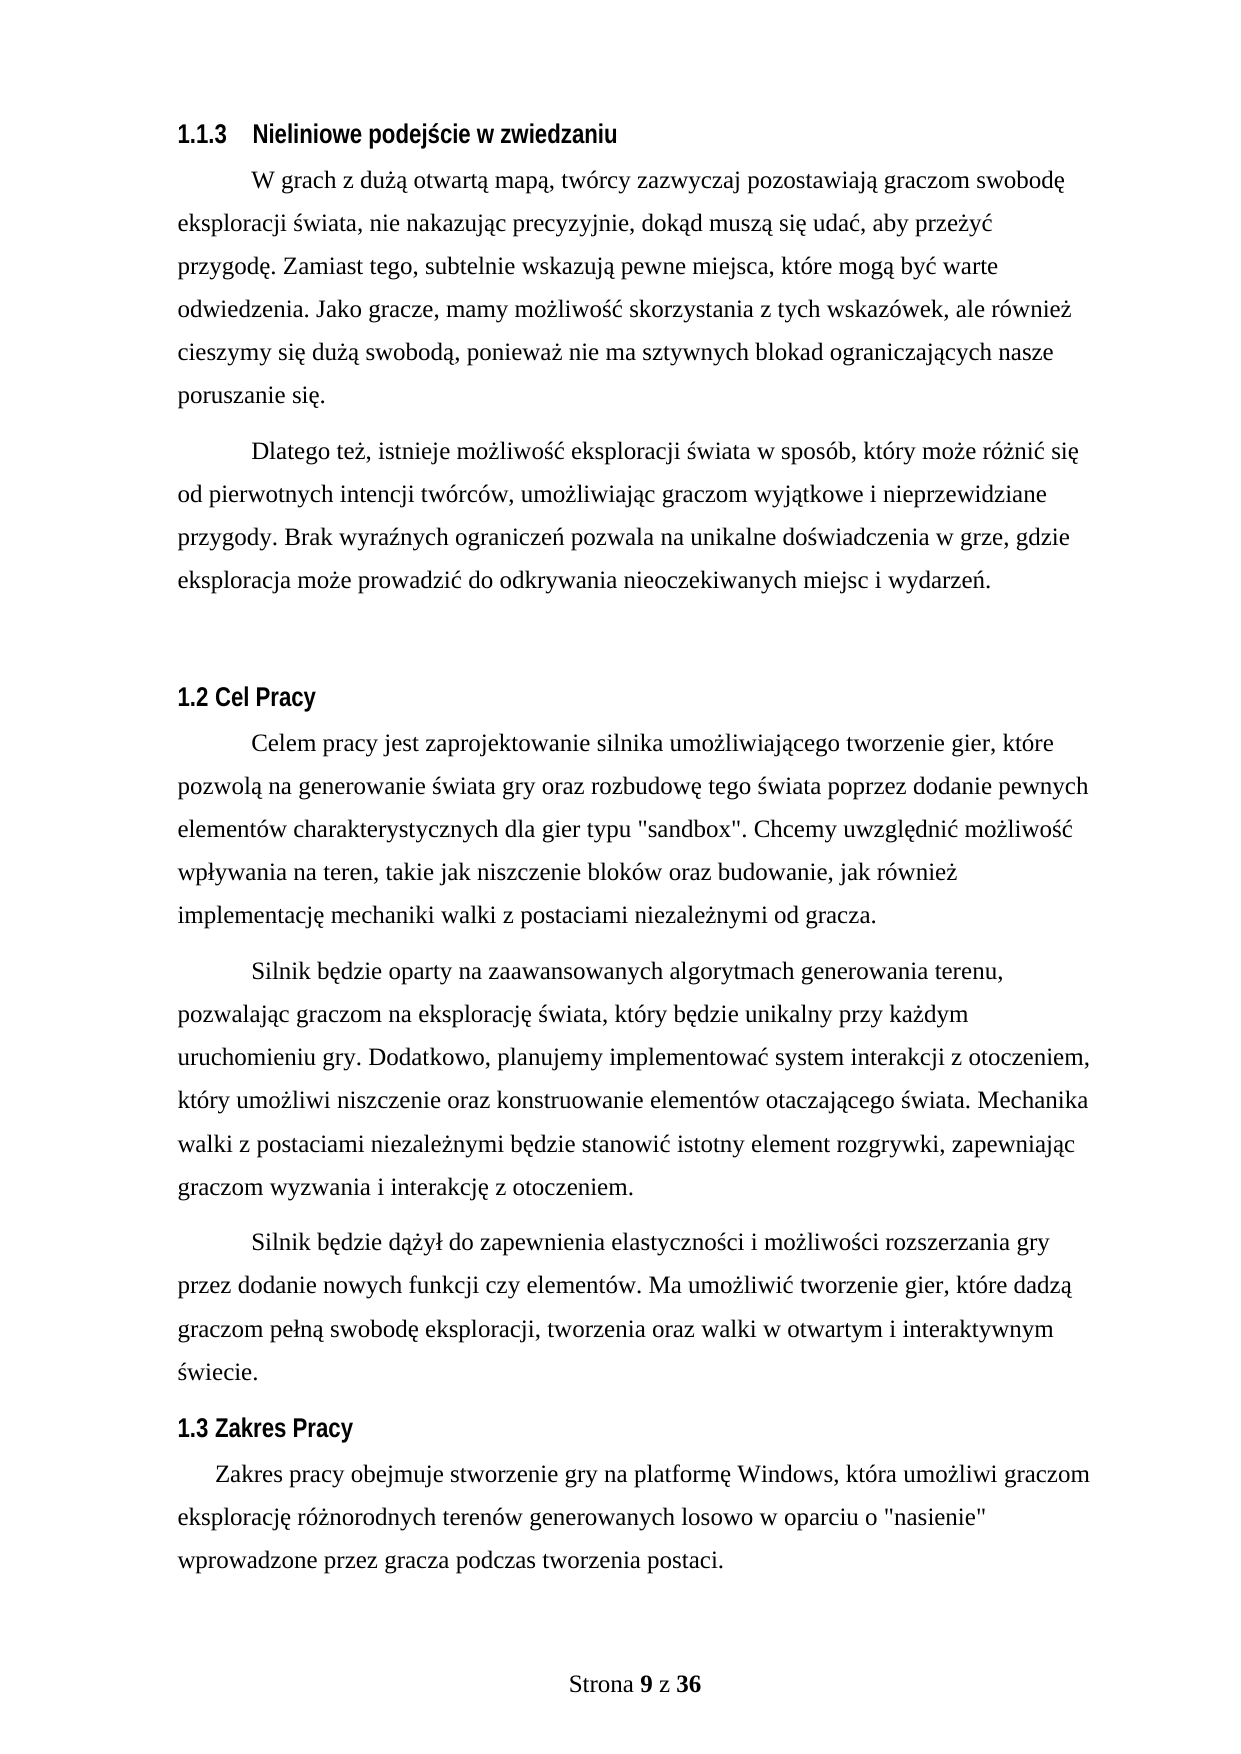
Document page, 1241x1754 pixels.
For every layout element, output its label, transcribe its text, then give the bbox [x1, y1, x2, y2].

subtitle Zakres pracy obejmuje stworzenie gry na platformę Windows, która umożliwi graczom eksplorację różnorodnych terenów generowanych losowo w oparciu o "nasienie" wprowadzone przez gracza podczas tworzenia postaci. [177, 1459, 1092, 1574]
list Cel Pracy [177, 682, 1092, 713]
subtitle Silnik będzie oparty na zaawansowanych algorytmach generowania terenu, pozwalając graczom na eksplorację świata, który będzie unikalny przy każdym uruchomieniu gry. Dodatkowo, planujemy implementować system interakcji z otoczeniem, który umożliwi niszczenie oraz konstruowanie elementów otaczającego świata. Mechanika walki z postaciami niezależnymi będzie stanowić istotny element rozgrywki, zapewniając graczom wyzwania i interakcję z otoczeniem. [177, 956, 1092, 1201]
subtitle Celem pracy jest zaprojektowanie silnika umożliwiającego tworzenie gier, które pozwolą na generowanie świata gry oraz rozbudowę tego świata poprzez dodanie pewnych elementów charakterystycznych dla gier typu "sandbox". Chcemy uwzględnić możliwość wpływania na teren, takie jak niszczenie bloków oraz budowanie, jak również implementację mechaniki walki z postaciami niezależnymi od gracza. [177, 728, 1092, 929]
list Zakres Pracy [177, 1412, 1092, 1443]
subtitle W grach z dużą otwartą mapą, twórcy zazwyczaj pozostawiają graczom swobodę eksploracji świata, nie nakazując precyzyjnie, dokąd muszą się udać, aby przeżyć przygodę. Zamiast tego, subtelnie wskazują pewne miejsca, które mogą być warte odwiedzenia. Jako gracze, mamy możliwość skorzystania z tych wskazówek, ale również cieszymy się dużą swobodą, ponieważ nie ma sztywnych blokad ograniczających nasze poruszanie się. [177, 165, 1092, 409]
subtitle Dlatego też, istnieje możliwość eksploracji świata w sposób, który może różnić się od pierwotnych intencji twórców, umożliwiając graczom wyjątkowe i nieprzewidziane przygody. Brak wyraźnych ograniczeń pozwala na unikalne doświadczenia w grze, gdzie eksploracja może prowadzić do odkrywania nieoczekiwanych miejsc i wydarzeń. [177, 436, 1092, 594]
subtitle Silnik będzie dążył do zapewnienia elastyczności i możliwości rozszerzania gry przez dodanie nowych funkcji czy elementów. Ma umożliwić tworzenie gier, które dadzą graczom pełną swobodę eksploracji, tworzenia oraz walki w otwartym i interaktywnym świecie. [177, 1227, 1092, 1386]
list Nieliniowe podejście w zwiedzaniu [177, 118, 1092, 149]
